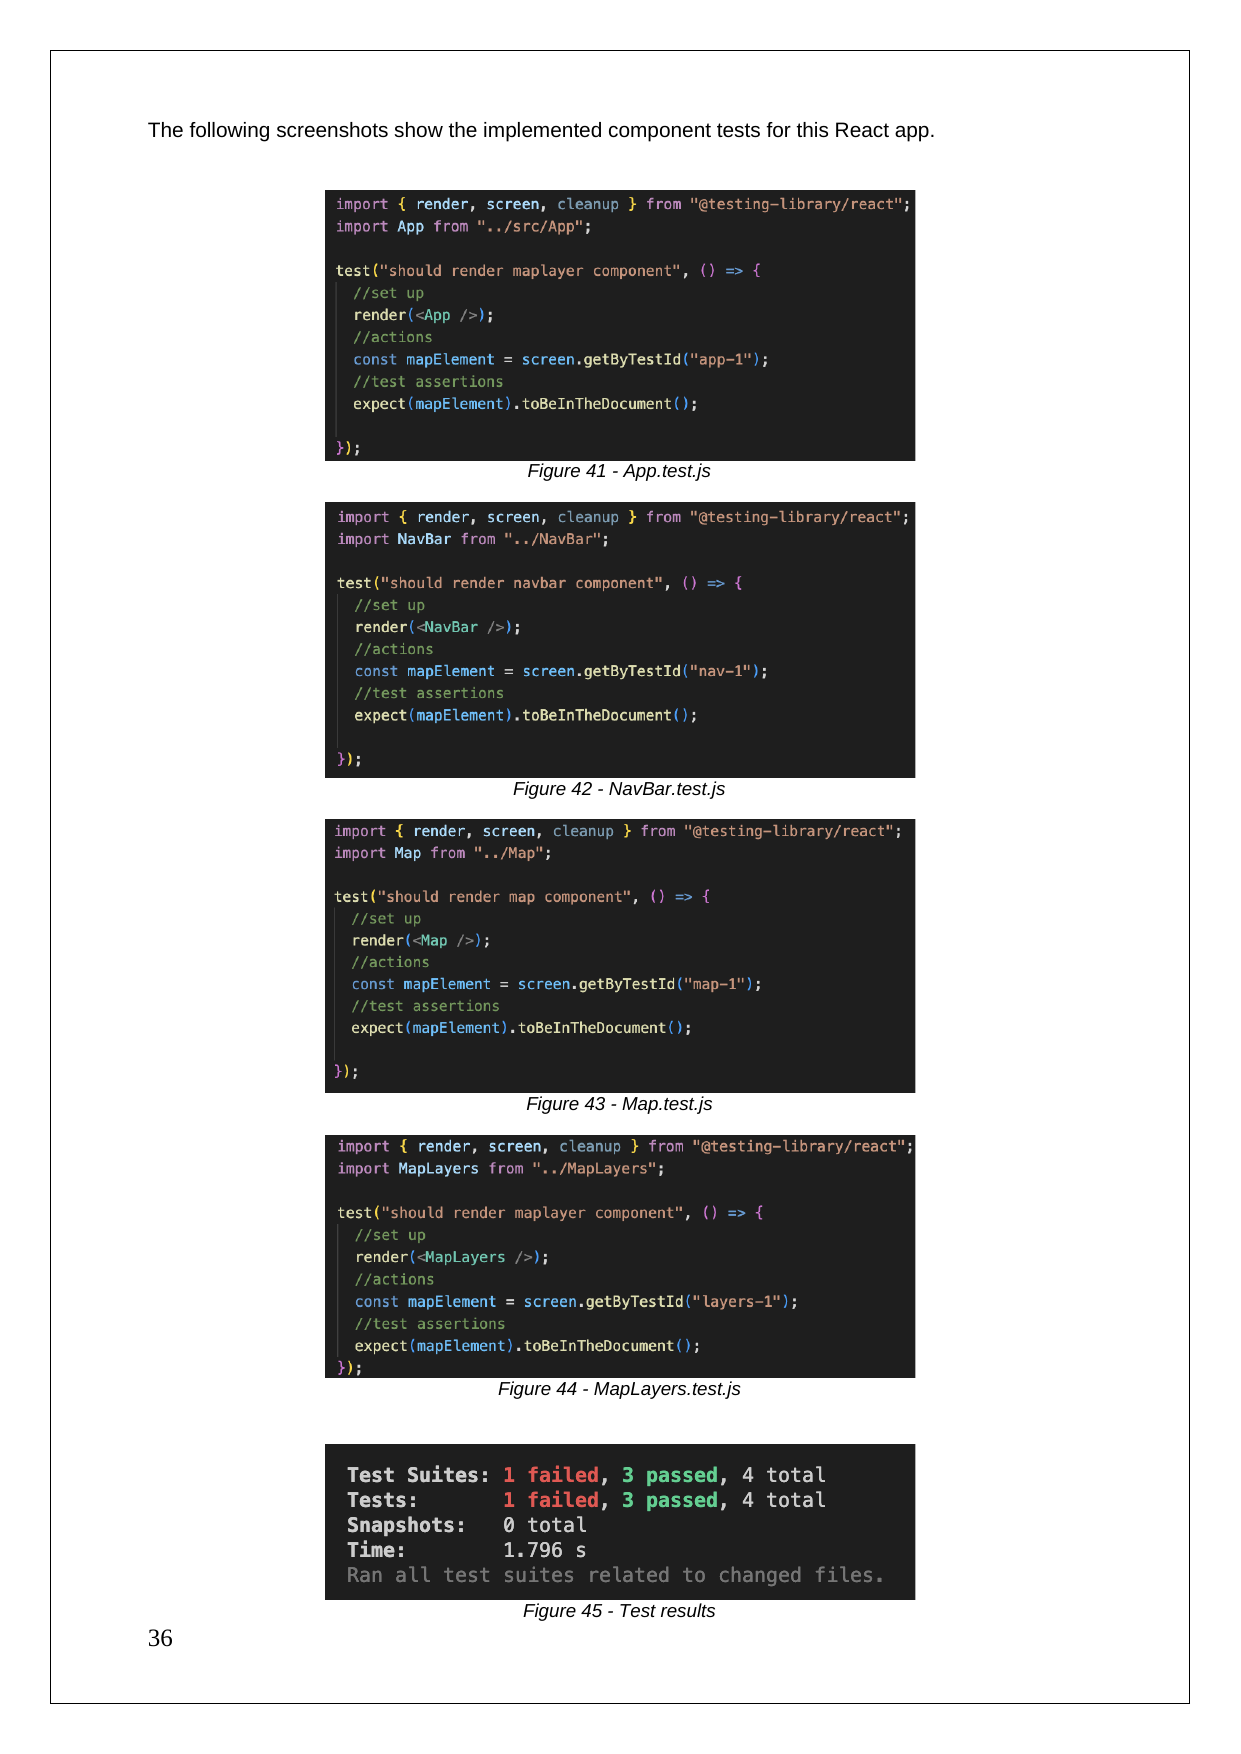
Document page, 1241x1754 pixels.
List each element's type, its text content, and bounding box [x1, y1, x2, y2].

text Figure 41 - App.test.js [148, 460, 1093, 482]
text Figure 42 - NavBar.test.js [148, 777, 1093, 799]
picture [325, 502, 916, 778]
picture [325, 190, 916, 461]
text Figure 44 - MapLayers.test.js [148, 1378, 1093, 1399]
picture [325, 1444, 916, 1600]
text Figure 43 - Map.test.js [148, 1093, 1093, 1114]
picture [325, 1135, 916, 1378]
text The following screenshots show the implemented component tests for this React app. [148, 118, 1093, 142]
picture [325, 819, 916, 1093]
text Figure 45 - Test results [148, 1599, 1093, 1621]
